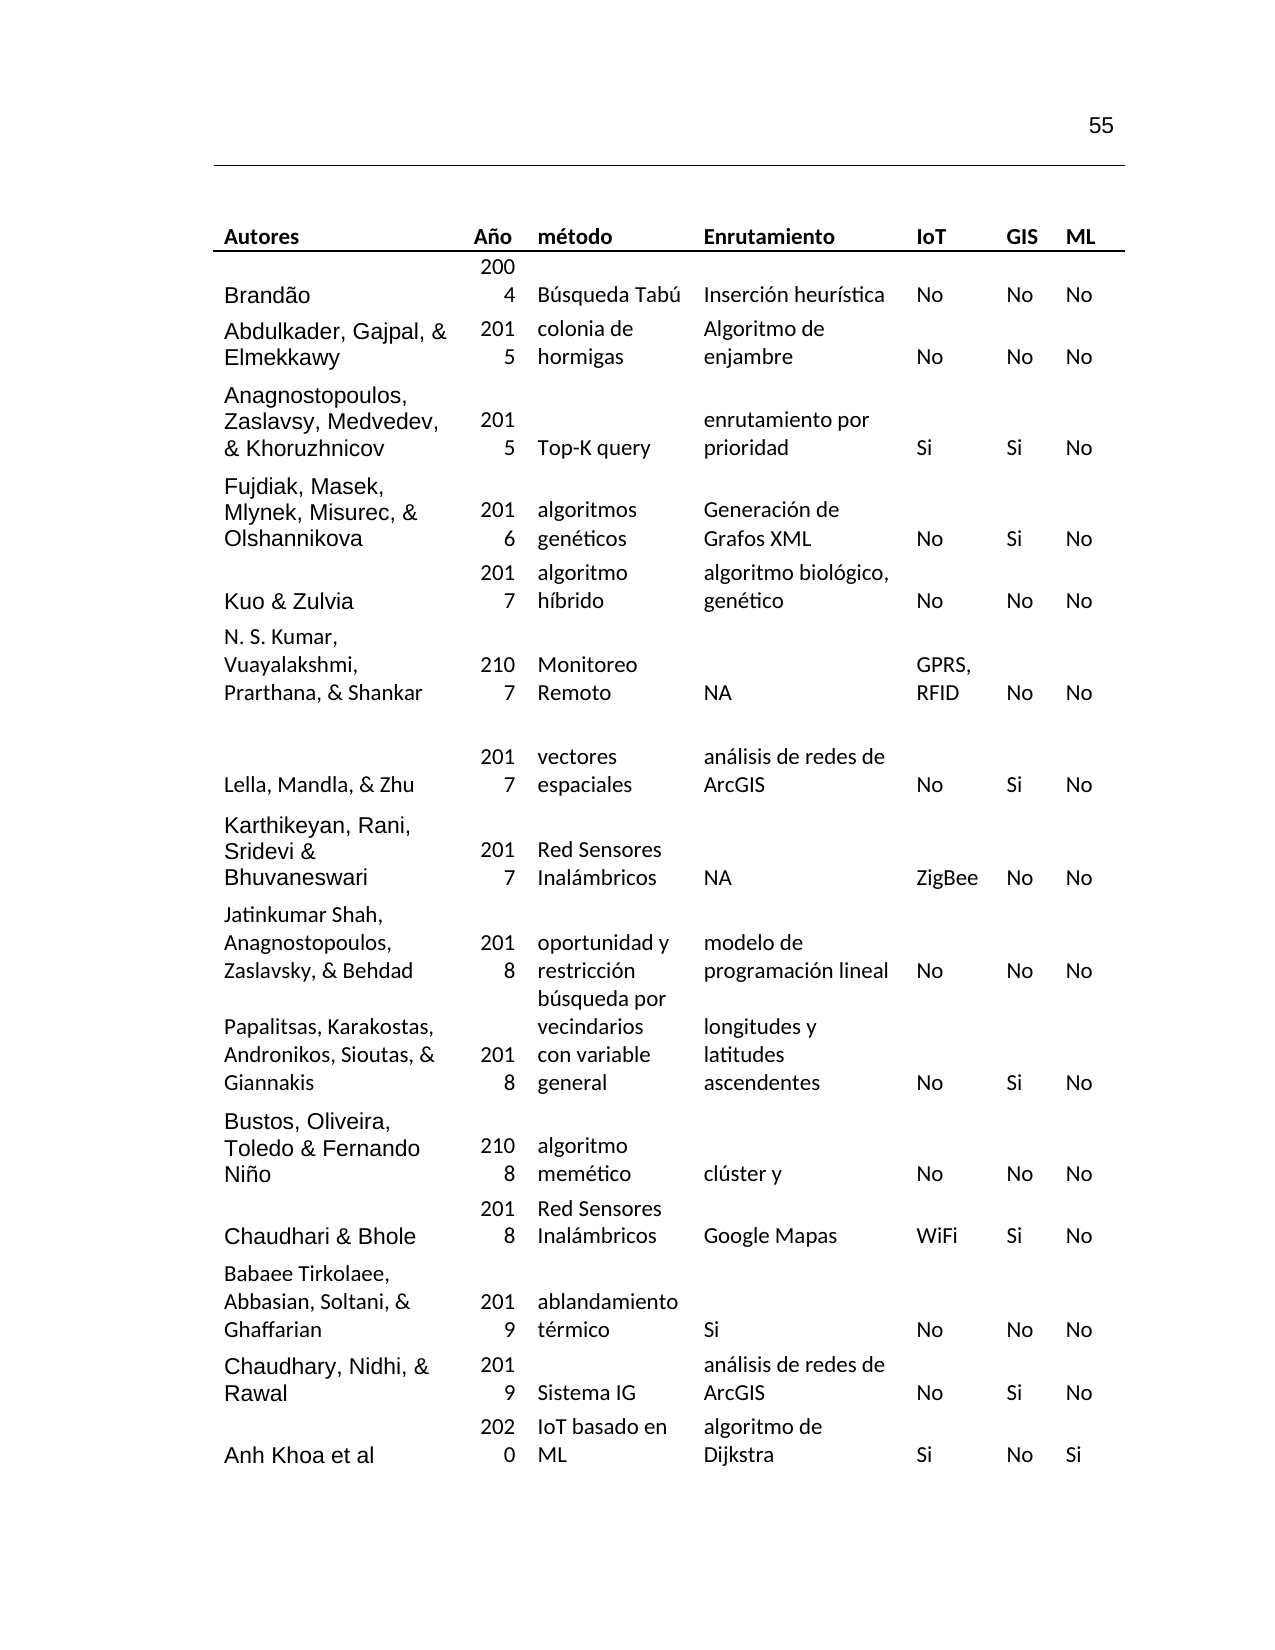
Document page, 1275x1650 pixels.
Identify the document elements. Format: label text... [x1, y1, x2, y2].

table_cell 2018 [463, 891, 526, 984]
table_cell No [1054, 1344, 1125, 1406]
table_cell Si [995, 1187, 1054, 1250]
table_cell No [905, 1097, 995, 1187]
table_cell Babaee Tirkolaee, Abbasian, Soltani, & Ghaffarian [213, 1250, 462, 1343]
table_cell Si [995, 1344, 1054, 1406]
table_header IoT [905, 217, 995, 250]
table_cell GPRS,RFID [905, 614, 995, 706]
table_cell No [905, 1250, 995, 1343]
table_cell No [905, 552, 995, 614]
table_cell No [995, 252, 1054, 308]
table_cell No [905, 891, 995, 984]
table_cell enrutamiento por prioridad [692, 370, 905, 461]
table_cell No [1054, 370, 1125, 461]
table_cell No [1054, 308, 1125, 370]
table_cell No [1054, 985, 1125, 1097]
table_cell algoritmo de Dijkstra [692, 1406, 905, 1468]
table_cell No [995, 308, 1054, 370]
table_cell Bustos, Oliveira, Toledo & Fernando Niño [213, 1097, 462, 1187]
table_cell 2015 [463, 370, 526, 461]
table_cell 2017 [463, 706, 526, 798]
table_cell Fujdiak, Masek, Mlynek, Misurec, & Olshannikova [213, 461, 462, 552]
table_cell No [905, 985, 995, 1097]
table_cell colonia de hormigas [526, 308, 692, 370]
table_cell No [995, 1097, 1054, 1187]
table_header GIS [995, 217, 1054, 250]
table_header método [526, 217, 692, 250]
table_cell 2020 [463, 1406, 526, 1468]
table_cell oportunidad y restricción [526, 891, 692, 984]
table_cell No [1054, 891, 1125, 984]
table_cell 2019 [463, 1344, 526, 1406]
table_cell Red Sensores Inalámbricos [526, 1187, 692, 1250]
table_cell algoritmos genéticos [526, 461, 692, 552]
table_cell Chaudhari & Bhole [213, 1187, 462, 1250]
table_cell Kuo & Zulvia [213, 552, 462, 614]
table_cell 2015 [463, 308, 526, 370]
table_cell Si [995, 461, 1054, 552]
table_cell No [995, 799, 1054, 891]
table_cell No [905, 308, 995, 370]
table_cell No [1054, 706, 1125, 798]
table_cell Si [692, 1250, 905, 1343]
table_cell No [905, 706, 995, 798]
table_cell Jatinkumar Shah, Anagnostopoulos, Zaslavsky, & Behdad [213, 891, 462, 984]
table_cell Si [995, 985, 1054, 1097]
table_cell Sistema IG [526, 1344, 692, 1406]
table_cell modelo de programación lineal [692, 891, 905, 984]
table_cell No [1054, 1187, 1125, 1250]
table_cell Generación de Grafos XML [692, 461, 905, 552]
table_cell 2004 [463, 252, 526, 308]
table_cell análisis de redes de ArcGIS [692, 706, 905, 798]
table_cell vectores espaciales [526, 706, 692, 798]
table_cell IoT basado en ML [526, 1406, 692, 1468]
table_cell No [1054, 614, 1125, 706]
table_cell análisis de redes de ArcGIS [692, 1344, 905, 1406]
table_cell No [1054, 461, 1125, 552]
table_cell longitudes y latitudes ascendentes [692, 985, 905, 1097]
table_cell ablandamiento térmico [526, 1250, 692, 1343]
table_cell No [1054, 799, 1125, 891]
table_cell Papalitsas, Karakostas, Andronikos, Sioutas, & Giannakis [213, 985, 462, 1097]
table_cell Top-K query [526, 370, 692, 461]
table_cell 2017 [463, 799, 526, 891]
table_cell No [905, 461, 995, 552]
table_cell 2107 [463, 614, 526, 706]
table_cell ZigBee [905, 799, 995, 891]
table_cell 2018 [463, 985, 526, 1097]
table_cell Monitoreo Remoto [526, 614, 692, 706]
table_cell No [905, 252, 995, 308]
table_cell No [905, 1344, 995, 1406]
table_cell 2018 [463, 1187, 526, 1250]
table_header Autores [213, 217, 462, 250]
table_cell No [995, 552, 1054, 614]
table_cell Anagnostopoulos, Zaslavsy, Medvedev, & Khoruzhnicov [213, 370, 462, 461]
table_cell Algoritmo de enjambre [692, 308, 905, 370]
table_cell algoritmo memético [526, 1097, 692, 1187]
table_cell Anh Khoa et al [213, 1406, 462, 1468]
table_header ML [1054, 217, 1125, 250]
table_cell Si [905, 1406, 995, 1468]
table_cell No [1054, 252, 1125, 308]
table_cell WiFi [905, 1187, 995, 1250]
table_cell Abdulkader, Gajpal, & Elmekkawy [213, 308, 462, 370]
table_cell N. S. Kumar, Vuayalakshmi, Prarthana, & Shankar [213, 614, 462, 706]
table_cell búsqueda por vecindarios con variable general [526, 985, 692, 1097]
table_cell No [995, 891, 1054, 984]
table_cell No [1054, 552, 1125, 614]
table_cell Chaudhary, Nidhi, & Rawal [213, 1344, 462, 1406]
table_header Enrutamiento [692, 217, 905, 250]
table_cell Karthikeyan, Rani, Sridevi & Bhuvaneswari [213, 799, 462, 891]
table_cell Si [905, 370, 995, 461]
table_cell No [1054, 1097, 1125, 1187]
table_cell No [995, 614, 1054, 706]
table_cell Si [995, 370, 1054, 461]
table_cell No [995, 1250, 1054, 1343]
table_cell 2017 [463, 552, 526, 614]
table_cell Si [995, 706, 1054, 798]
table_cell Brandão [213, 252, 462, 308]
table_cell Búsqueda Tabú [526, 252, 692, 308]
table_cell NA [692, 799, 905, 891]
table_cell Google Mapas [692, 1187, 905, 1250]
table_cell Red Sensores Inalámbricos [526, 799, 692, 891]
table_cell Si [1054, 1406, 1125, 1468]
table_cell 2016 [463, 461, 526, 552]
table_cell algoritmo híbrido [526, 552, 692, 614]
table_cell 2019 [463, 1250, 526, 1343]
table_header Año [463, 217, 526, 250]
table_cell algoritmo biológico, genético [692, 552, 905, 614]
table_cell Inserción heurística [692, 252, 905, 308]
table_cell Lella, Mandla, & Zhu [213, 706, 462, 798]
table_cell NA [692, 614, 905, 706]
table_cell No [1054, 1250, 1125, 1343]
table_cell clúster y [692, 1097, 905, 1187]
table_cell No [995, 1406, 1054, 1468]
table_cell 2108 [463, 1097, 526, 1187]
